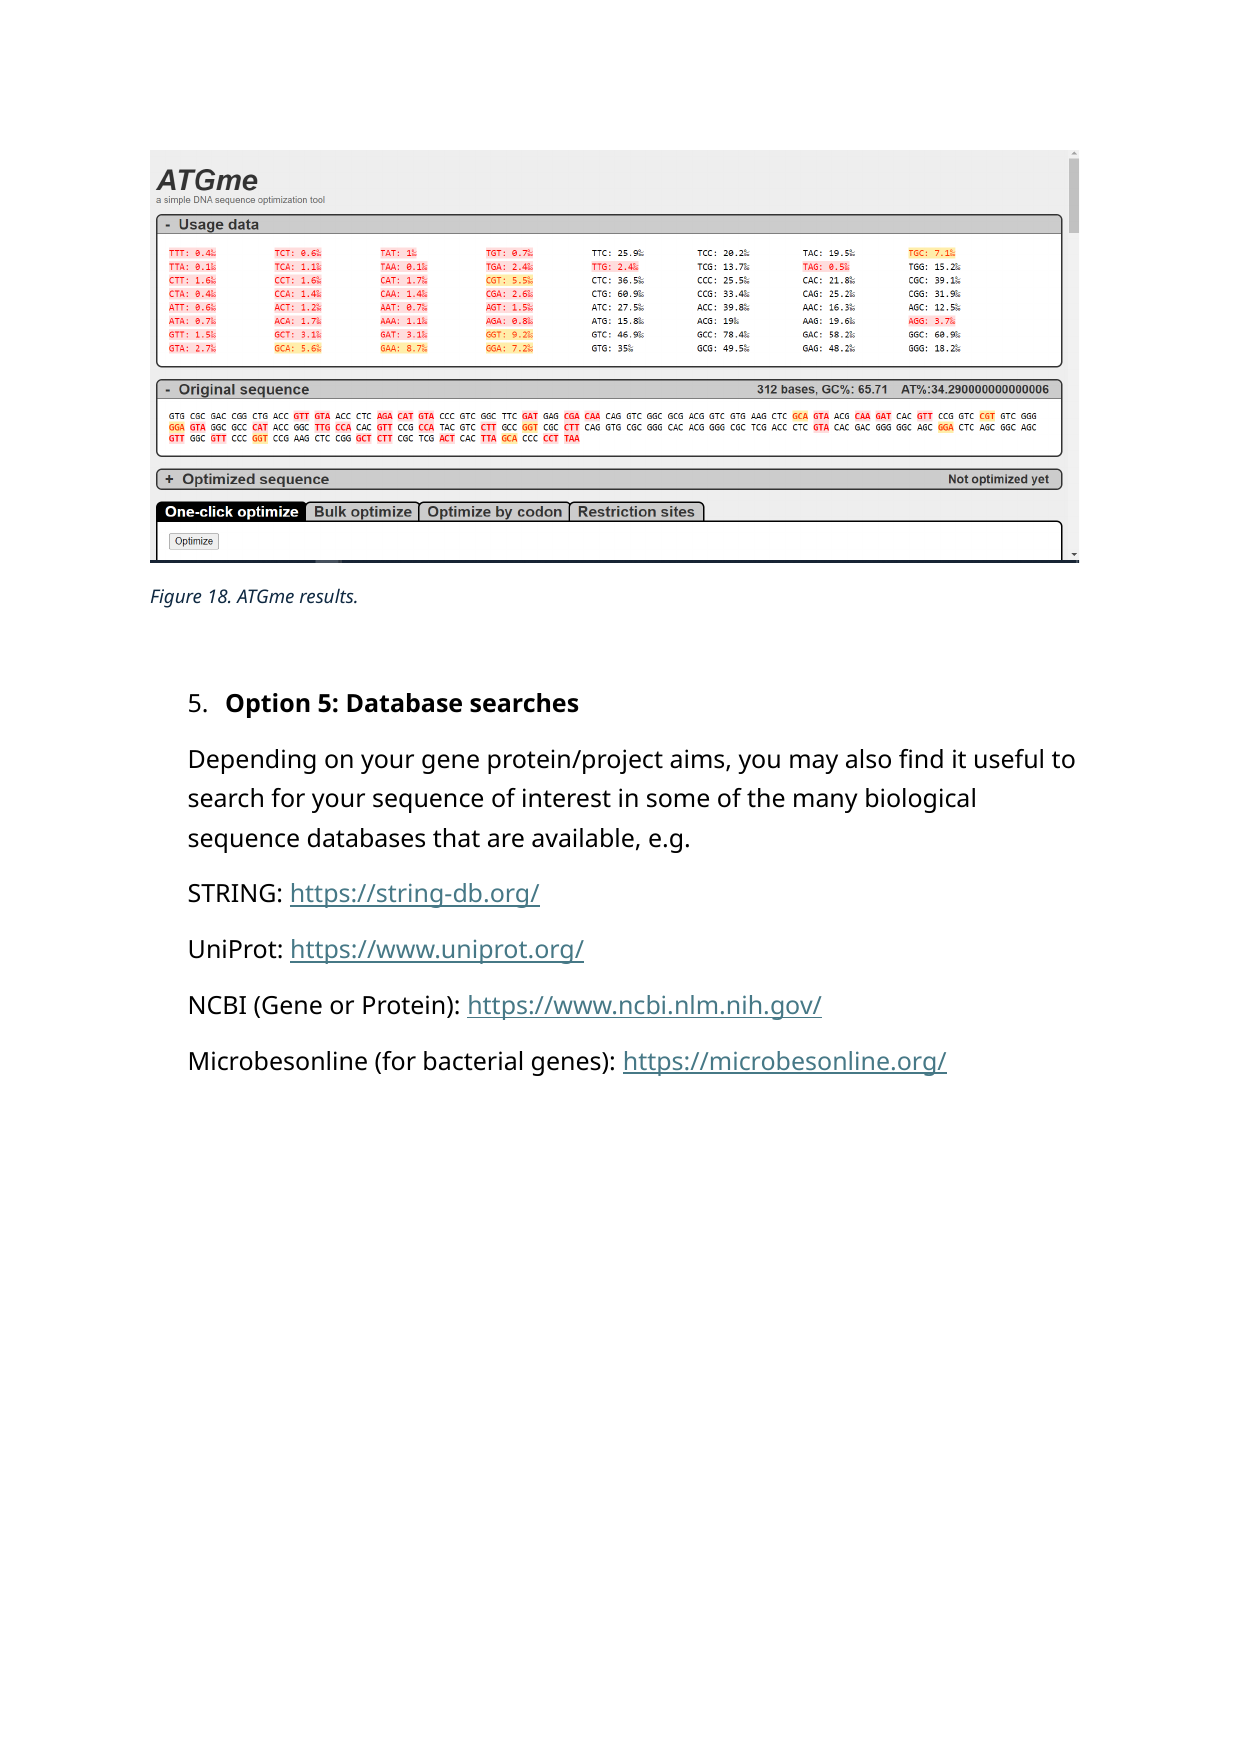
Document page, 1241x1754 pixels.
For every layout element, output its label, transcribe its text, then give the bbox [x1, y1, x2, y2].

list Option 5: Database searches [187, 686, 1090, 720]
text Figure 18. ATGme results. [150, 584, 1090, 609]
text NCBI (Gene or Protein): https://www.ncbi.nlm.nih.gov/ [187, 988, 1090, 1022]
text Microbesonline (for bacterial genes): https://microbesonline.org/ [187, 1043, 1090, 1078]
picture [150, 150, 1080, 563]
text UniProt: https://www.uniprot.org/ [187, 932, 1090, 966]
text STRING: https://string-db.org/ [187, 876, 1090, 910]
text Depending on your gene protein/project aims, you may also find it useful to search for your sequence of interest in some of the many biological sequence databases that are available, e.g. [187, 742, 1090, 854]
